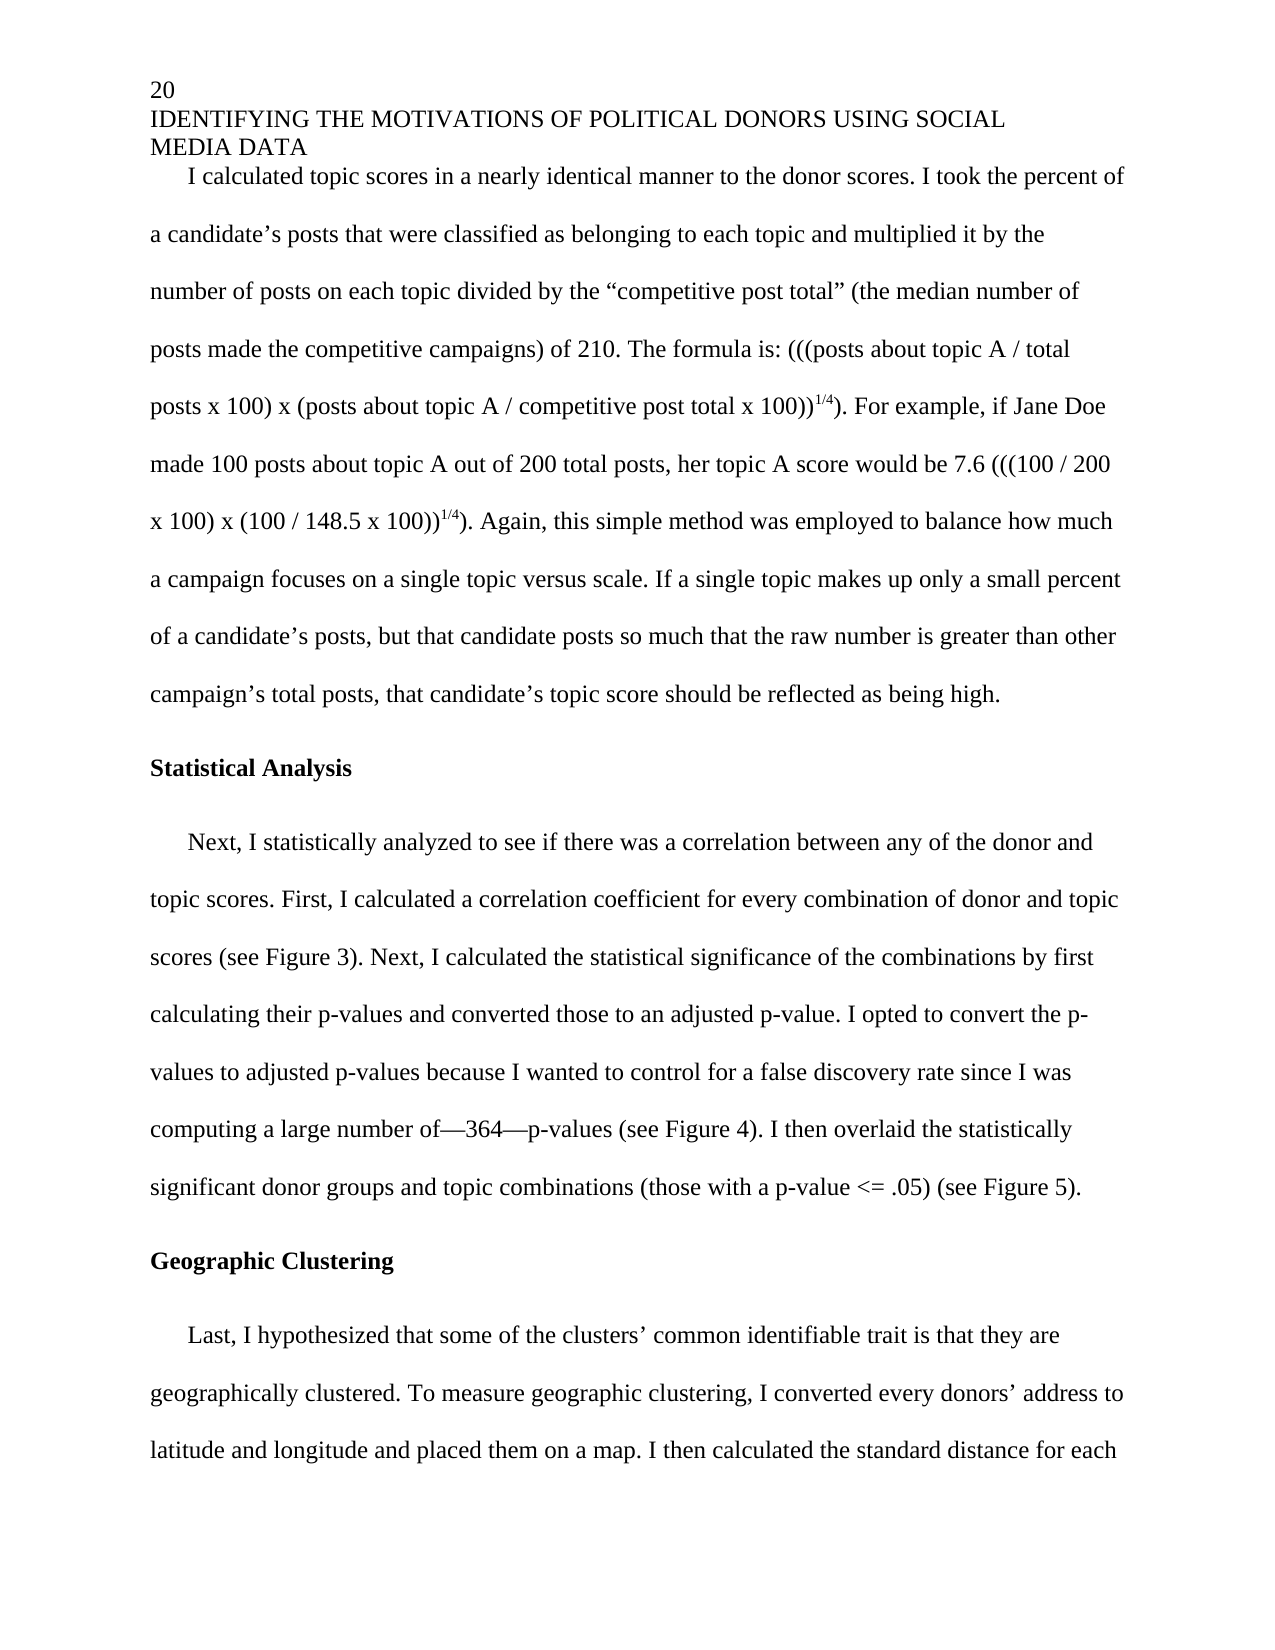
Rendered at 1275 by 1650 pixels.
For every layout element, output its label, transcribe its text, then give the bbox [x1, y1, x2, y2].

text I calculated topic scores in a nearly identical manner to the donor scores. I took the percent of a candidate’s posts that were classified as belonging to each topic and multiplied it by the number of posts on each topic divided by the “competitive post total” (the median number of posts made the competitive campaigns) of 210. The formula is: (((posts about topic A / total posts x 100) x (posts about topic A / competitive post total x 100))1/4). For example, if Jane Doe made 100 posts about topic A out of 200 total posts, her topic A score would be 7.6 (((100 / 200 x 100) x (100 / 148.5 x 100))1/4). Again, this simple method was employed to balance how much a campaign focuses on a single topic versus scale. If a single topic makes up only a small percent of a candidate’s posts, but that candidate posts so much that the raw number is greater than other campaign’s total posts, that candidate’s topic score should be reflected as being high. [150, 161, 1125, 707]
text Geographic Clustering [150, 1246, 1125, 1275]
text Next, I statistically analyzed to see if there was a correlation between any of the donor and topic scores. First, I calculated a correlation coefficient for every combination of donor and topic scores (see Figure 3). Next, I calculated the statistical significance of the combinations by first calculating their p-values and converted those to an adjusted p-value. I opted to convert the p-values to adjusted p-values because I wanted to control for a false discovery rate since I was computing a large number of—364—p-values (see Figure 4). I then overlaid the statistically significant donor groups and topic combinations (those with a p-value <= .05) (see Figure 5). [150, 827, 1125, 1201]
text Statistical Analysis [150, 753, 1125, 782]
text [150, 1320, 1125, 1464]
